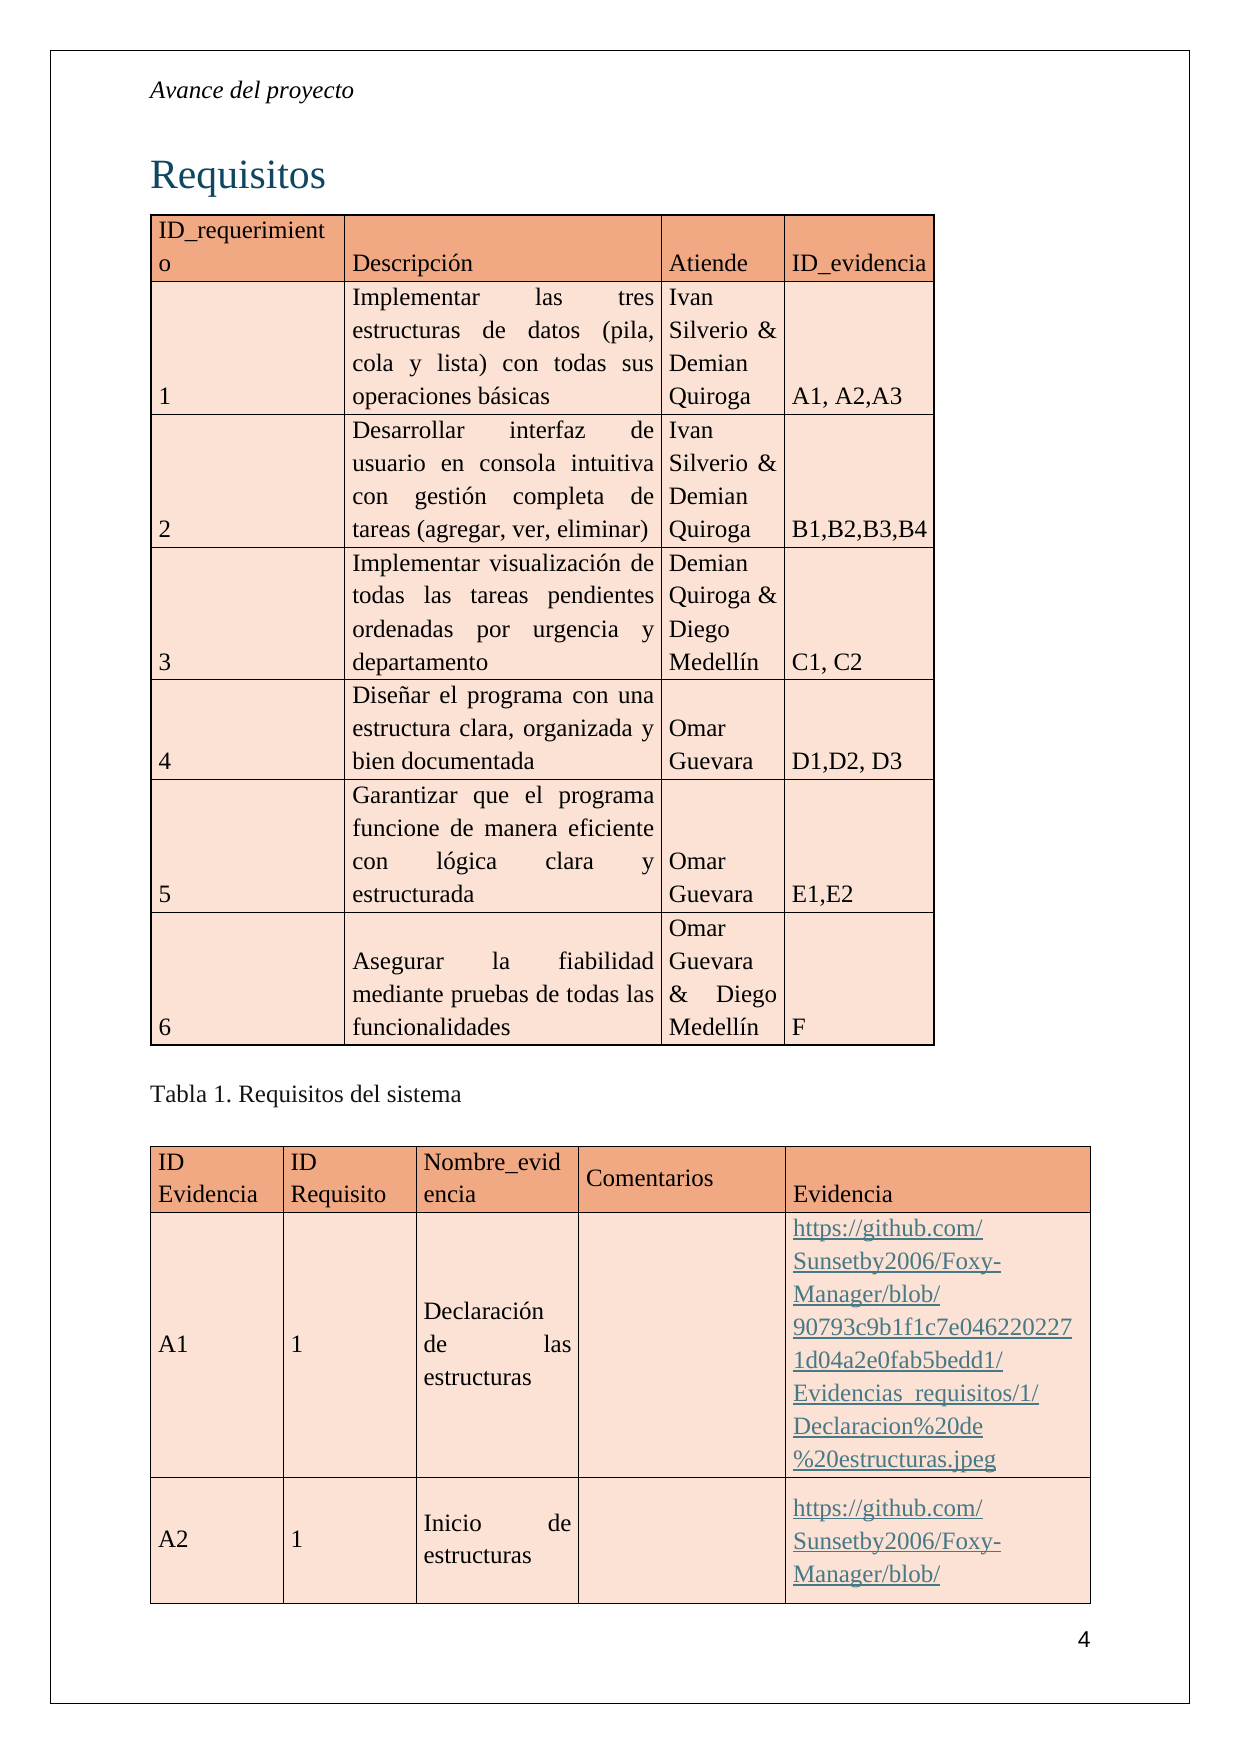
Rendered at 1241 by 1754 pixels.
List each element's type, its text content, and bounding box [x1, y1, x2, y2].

table_cell Ivan Silverio & Demian Quiroga [662, 415, 784, 547]
table_cell Implementar visualización de todas las tareas pendientes ordenadas por urgencia y departamento [345, 548, 661, 679]
table_header Comentarios [579, 1147, 785, 1212]
table_cell A1 [151, 1213, 283, 1477]
table_cell Demian Quiroga & Diego Medellín [662, 548, 784, 679]
table_header Descripción [345, 216, 661, 281]
table_cell 5 [152, 780, 344, 912]
table_header ID_requerimiento [152, 216, 344, 281]
table_cell 3 [152, 548, 344, 679]
table_cell Asegurar la fiabilidad mediante pruebas de todas las funcionalidades [345, 913, 661, 1044]
table_cell Omar Guevara & Diego Medellín [662, 913, 784, 1044]
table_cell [417, 1478, 578, 1603]
table_cell Ivan Silverio & Demian Quiroga [662, 282, 784, 414]
table_cell Declaración de las estructuras [417, 1213, 578, 1477]
table_cell [579, 1478, 785, 1603]
table_cell Garantizar que el programa funcione de manera eficiente con lógica clara y estructurada [345, 780, 661, 912]
table_cell 6 [152, 913, 344, 1044]
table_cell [786, 1478, 1090, 1603]
table_cell 1 [152, 282, 344, 414]
table_cell Omar Guevara [662, 780, 784, 912]
subtitle Requisitos [150, 150, 1090, 198]
table_cell [579, 1213, 785, 1477]
text Tabla 1. Requisitos del sistema [150, 1079, 1090, 1108]
table_cell E1,E2 [785, 780, 933, 912]
table_cell Implementar las tres estructuras de datos (pila, cola y lista) con todas sus operaciones básicas [345, 282, 661, 414]
table_cell B1,B2,B3,B4 [785, 415, 933, 547]
table_cell Diseñar el programa con una estructura clara, organizada y bien documentada [345, 680, 661, 779]
table_header ID Evidencia [151, 1147, 283, 1212]
table_cell https://github.com/Sunsetby2006/Foxy-Manager/blob/90793c9b1f1c7e0462202271d04a2e0fab5bedd1/Evidencias_requisitos/1/Declaracion%20de%20estructuras.jpeg [786, 1213, 1090, 1477]
table_header Nombre_evidencia [417, 1147, 578, 1212]
table_cell F [785, 913, 933, 1044]
table_header ID Requisito [284, 1147, 416, 1212]
table_cell C1, C2 [785, 548, 933, 679]
table_header Atiende [662, 216, 784, 281]
table_cell 2 [152, 415, 344, 547]
table_cell 1 [284, 1478, 416, 1603]
table_cell 4 [152, 680, 344, 779]
table_header ID_evidencia [785, 216, 933, 281]
table_cell D1,D2, D3 [785, 680, 933, 779]
table_cell Omar Guevara [662, 680, 784, 779]
table_cell A1, A2,A3 [785, 282, 933, 414]
table_cell 1 [284, 1213, 416, 1477]
table_cell A2 [151, 1478, 283, 1603]
table_cell Desarrollar interfaz de usuario en consola intuitiva con gestión completa de tareas (agregar, ver, eliminar) [345, 415, 661, 547]
table_header Evidencia [786, 1147, 1090, 1212]
